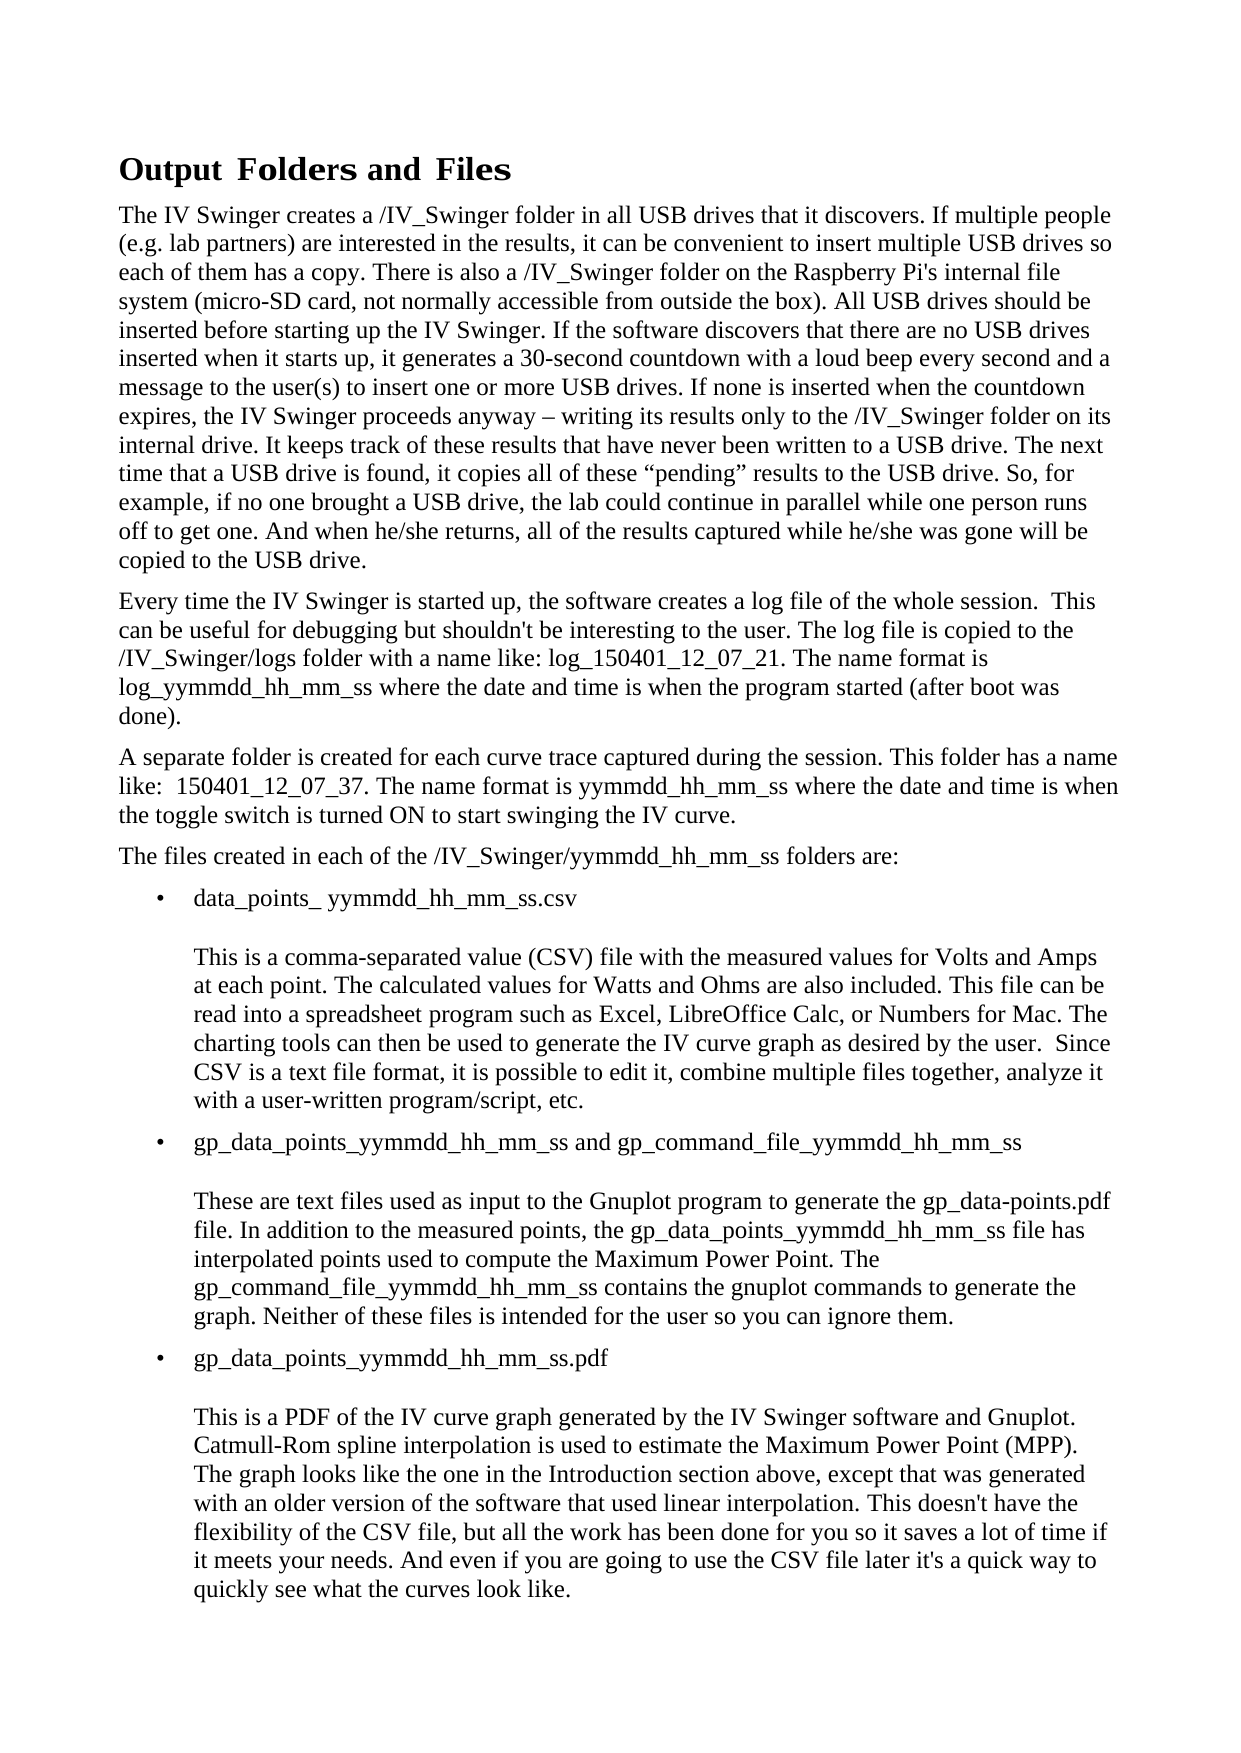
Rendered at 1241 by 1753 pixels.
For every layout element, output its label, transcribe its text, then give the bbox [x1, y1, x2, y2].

text A separate folder is created for each curve trace captured during the session. This folder has a name like: 150401_12_07_37. The name format is yymmdd_hh_mm_ss where the date and time is when the toggle switch is turned ON to start swinging the IV curve. [118, 742, 1119, 828]
text The files created in each of the /IV_Swinger/yymmdd_hh_mm_ss folders are: [118, 841, 1132, 870]
text This is a comma-separated value (CSV) file with the measured values for Volts and Amps at each point. The calculated values for Watts and Ohms are also included. This file can be [193, 942, 1119, 999]
text • gp_data_points_yymmdd_hh_mm_ss.pdf [156, 1343, 1132, 1372]
text • gp_data_points_yymmdd_hh_mm_ss and gp_command_file_yymmdd_hh_mm_ss [156, 1127, 1132, 1156]
text Output Folders and Files [118, 149, 519, 187]
text These are text files used as input to the Gnuplot program to generate the gp_data-points.pdf file. In addition to the measured points, the gp_data_points_yymmdd_hh_mm_ss file has interpolated points used to compute the Maximum Power Point. The gp_command_file_yymmdd_hh_mm_ss contains the gnuplot commands to generate the graph. Neither of these files is intended for the user so you can ignore them. [193, 1186, 1114, 1330]
text read into a spreadsheet program such as Excel, LibreOffice Calc, or Numbers for Mac. The charting tools can then be used to generate the IV curve graph as desired by the user. Since CSV is a text file format, it is possible to edit it, combine multiple files together, analyze it with a user-written program/script, etc. [193, 999, 1112, 1114]
text Every time the IV Swinger is started up, the software creates a log file of the whole session. This can be useful for debugging but shouldn't be interesting to the user. The log file is copied to the [118, 586, 1097, 643]
text /IV_Swinger/logs folder with a name like: log_150401_12_07_21. The name format is log_yymmdd_hh_mm_ss where the date and time is when the program started (after boot was done). [118, 643, 1124, 730]
text • data_points_ yymmdd_hh_mm_ss.csv [156, 883, 1132, 912]
text This is a PDF of the IV curve graph generated by the IV Swinger software and Gnuplot. Catmull-Rom spline interpolation is used to estimate the Maximum Power Point (MPP). The graph looks like the one in the Introduction section above, except that was generated with an older version of the software that used linear interpolation. This doesn't have the flexibility of the CSV file, but all the work has been done for you so it saves a lot of time if it meets your needs. And even if you are going to use the CSV file later it's a quick way to quickly see what the curves look like. [193, 1402, 1112, 1603]
text The IV Swinger creates a /IV_Swinger folder in all USB drives that it discovers. If multiple people (e.g. lab partners) are interested in the results, it can be convenient to insert multiple USB drives so each of them has a copy. There is also a /IV_Swinger folder on the Raspberry Pi's internal file system (micro-SD card, not normally accessible from outside the box). All USB drives should be inserted before starting up the IV Swinger. If the software discovers that there are no USB drives inserted when it starts up, it generates a 30-second countdown with a loud beep every second and a message to the user(s) to insert one or more USB drives. If none is inserted when the countdown expires, the IV Swinger proceeds anyway – writing its results only to the /IV_Swinger folder on its internal drive. It keeps track of these results that have never been written to a USB drive. The next time that a USB drive is found, it copies all of these “pending” results to the USB drive. So, for example, if no one brought a USB drive, the lab could continue in parallel while one person runs off to get one. And when he/she returns, all of the results captured while he/she was gone will be copied to the USB drive. [118, 200, 1118, 573]
